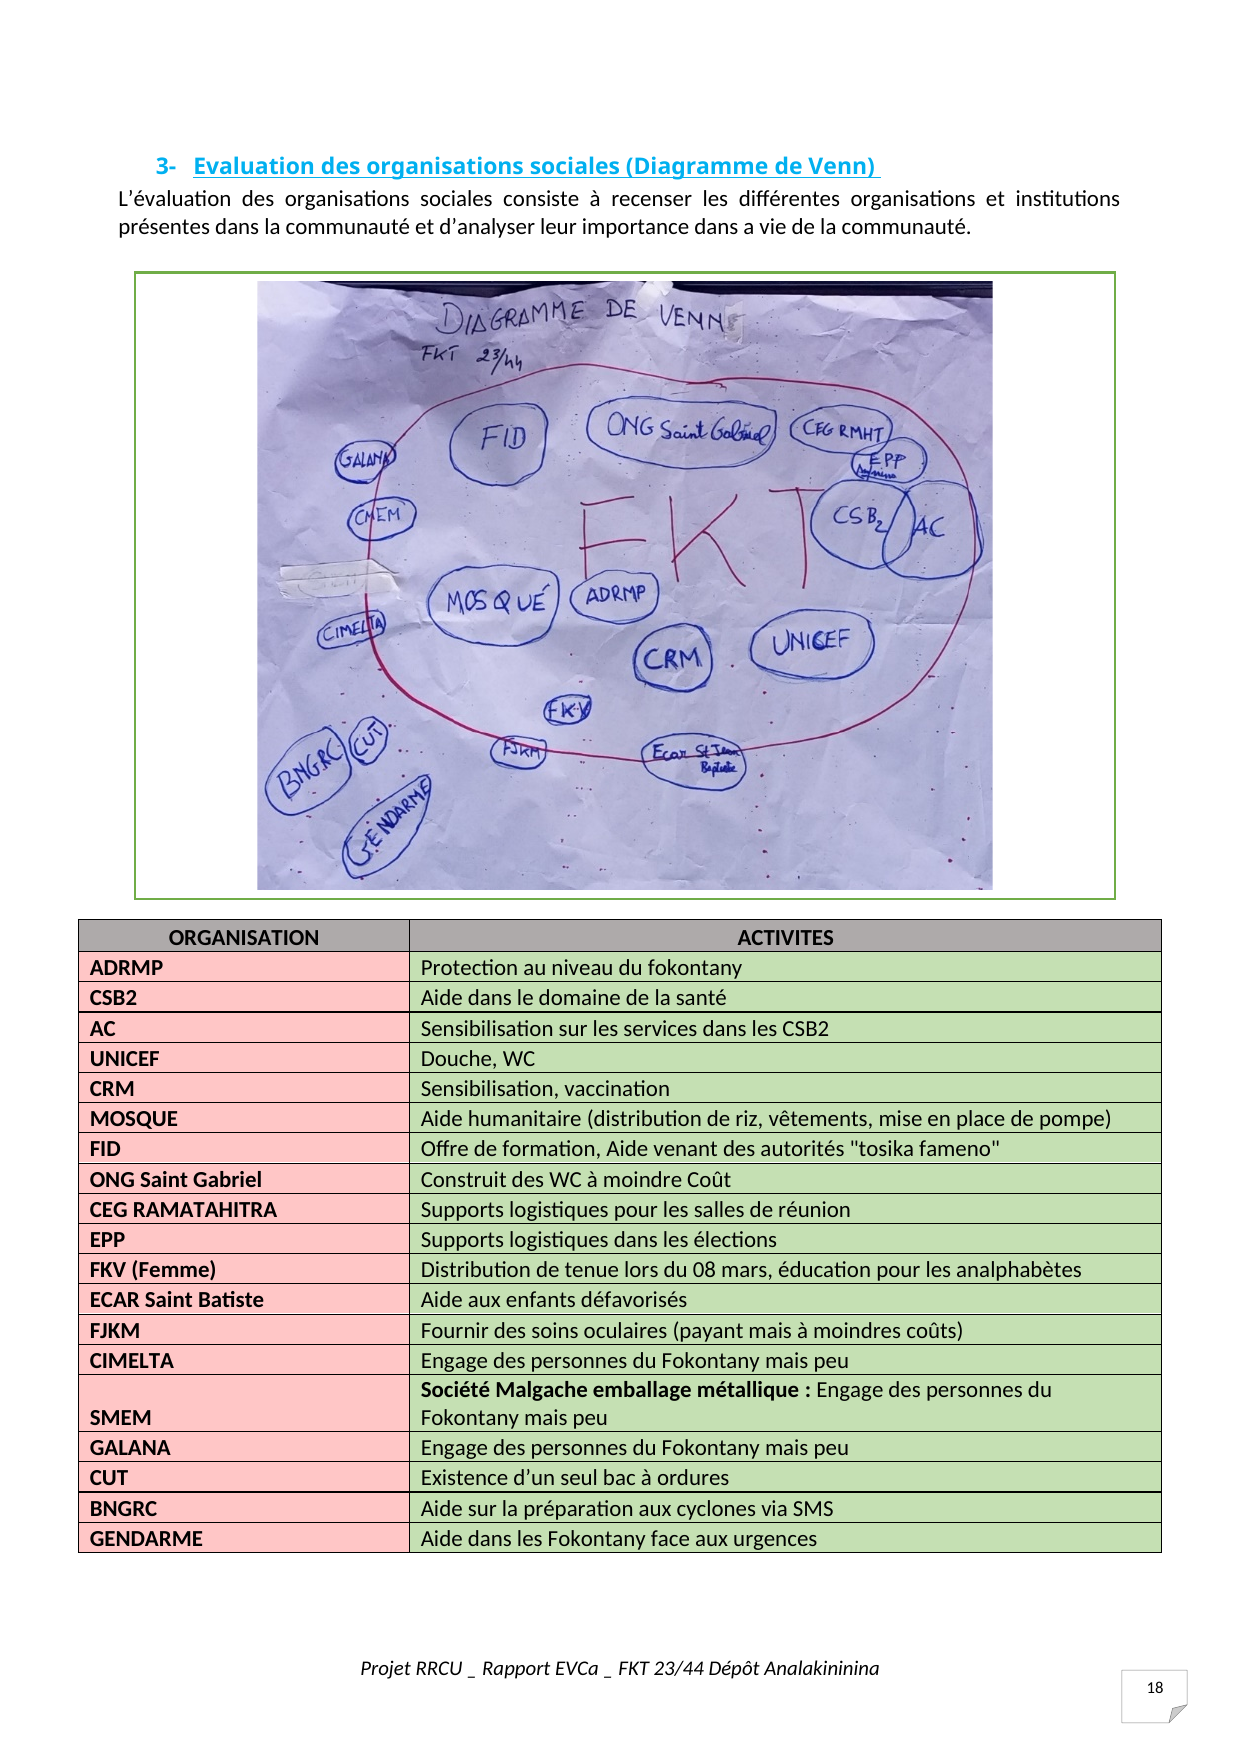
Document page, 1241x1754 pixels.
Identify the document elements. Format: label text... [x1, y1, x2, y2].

picture [257, 281, 993, 890]
table_cell Construit des WC à moindre Coût [410, 1164, 1161, 1193]
table_cell CIMELTA [79, 1345, 409, 1374]
table_cell Aide aux enfants défavorisés [410, 1284, 1161, 1313]
table_cell CRM [79, 1073, 409, 1102]
table_cell Douche, WC [410, 1043, 1161, 1072]
table_cell CUT [79, 1462, 409, 1491]
table_cell CEG RAMATAHITRA [79, 1194, 409, 1223]
table_cell Protection au niveau du fokontany [410, 952, 1161, 981]
table_cell MOSQUE [79, 1103, 409, 1132]
table_cell Fournir des soins oculaires (payant mais à moindres coûts) [410, 1315, 1161, 1344]
table_cell UNICEF [79, 1043, 409, 1072]
table_cell SMEM [79, 1375, 409, 1431]
table_cell Société Malgache emballage métallique : Engage des personnes du Fokontany mais peu [410, 1375, 1161, 1431]
table_cell GALANA [79, 1432, 409, 1461]
table_cell EPP [79, 1224, 409, 1253]
table_cell Distribution de tenue lors du 08 mars, éducation pour les analphabètes [410, 1254, 1161, 1283]
table_cell Engage des personnes du Fokontany mais peu [410, 1432, 1161, 1461]
table_cell Supports logistiques pour les salles de réunion [410, 1194, 1161, 1223]
text L’évaluation des organisations sociales consiste à recenser les différentes organisations et institutions présentes dans la communauté et d’analyser leur importance dans a vie de la communauté. [118, 184, 1122, 240]
table_cell Offre de formation, Aide venant des autorités "tosika fameno" [410, 1133, 1161, 1162]
table_header ORGANISATION [79, 920, 409, 951]
table_cell AC [79, 1013, 409, 1042]
table_cell Engage des personnes du Fokontany mais peu [410, 1345, 1161, 1374]
table_cell Existence d’un seul bac à ordures [410, 1462, 1161, 1491]
table_cell BNGRC [79, 1493, 409, 1522]
table_cell ONG Saint Gabriel [79, 1164, 409, 1193]
table_cell GENDARME [79, 1523, 409, 1552]
table_cell ADRMP [79, 952, 409, 981]
table_cell Sensibilisation sur les services dans les CSB2 [410, 1013, 1161, 1042]
table_cell Aide humanitaire (distribution de riz, vêtements, mise en place de pompe) [410, 1103, 1161, 1132]
subtitle Evaluation des organisations sociales (Diagramme de Venn) [156, 150, 1122, 181]
table_cell Aide dans les Fokontany face aux urgences [410, 1523, 1161, 1552]
table_cell FKV (Femme) [79, 1254, 409, 1283]
table_cell CSB2 [79, 982, 409, 1011]
table_cell Supports logistiques dans les élections [410, 1224, 1161, 1253]
table_cell Sensibilisation, vaccination [410, 1073, 1161, 1102]
table_cell FJKM [79, 1315, 409, 1344]
table_header ACTIVITES [410, 920, 1161, 951]
table_cell ECAR Saint Batiste [79, 1284, 409, 1313]
table_cell Aide sur la préparation aux cyclones via SMS [410, 1493, 1161, 1522]
table_cell Aide dans le domaine de la santé [410, 982, 1161, 1011]
table_cell FID [79, 1133, 409, 1162]
